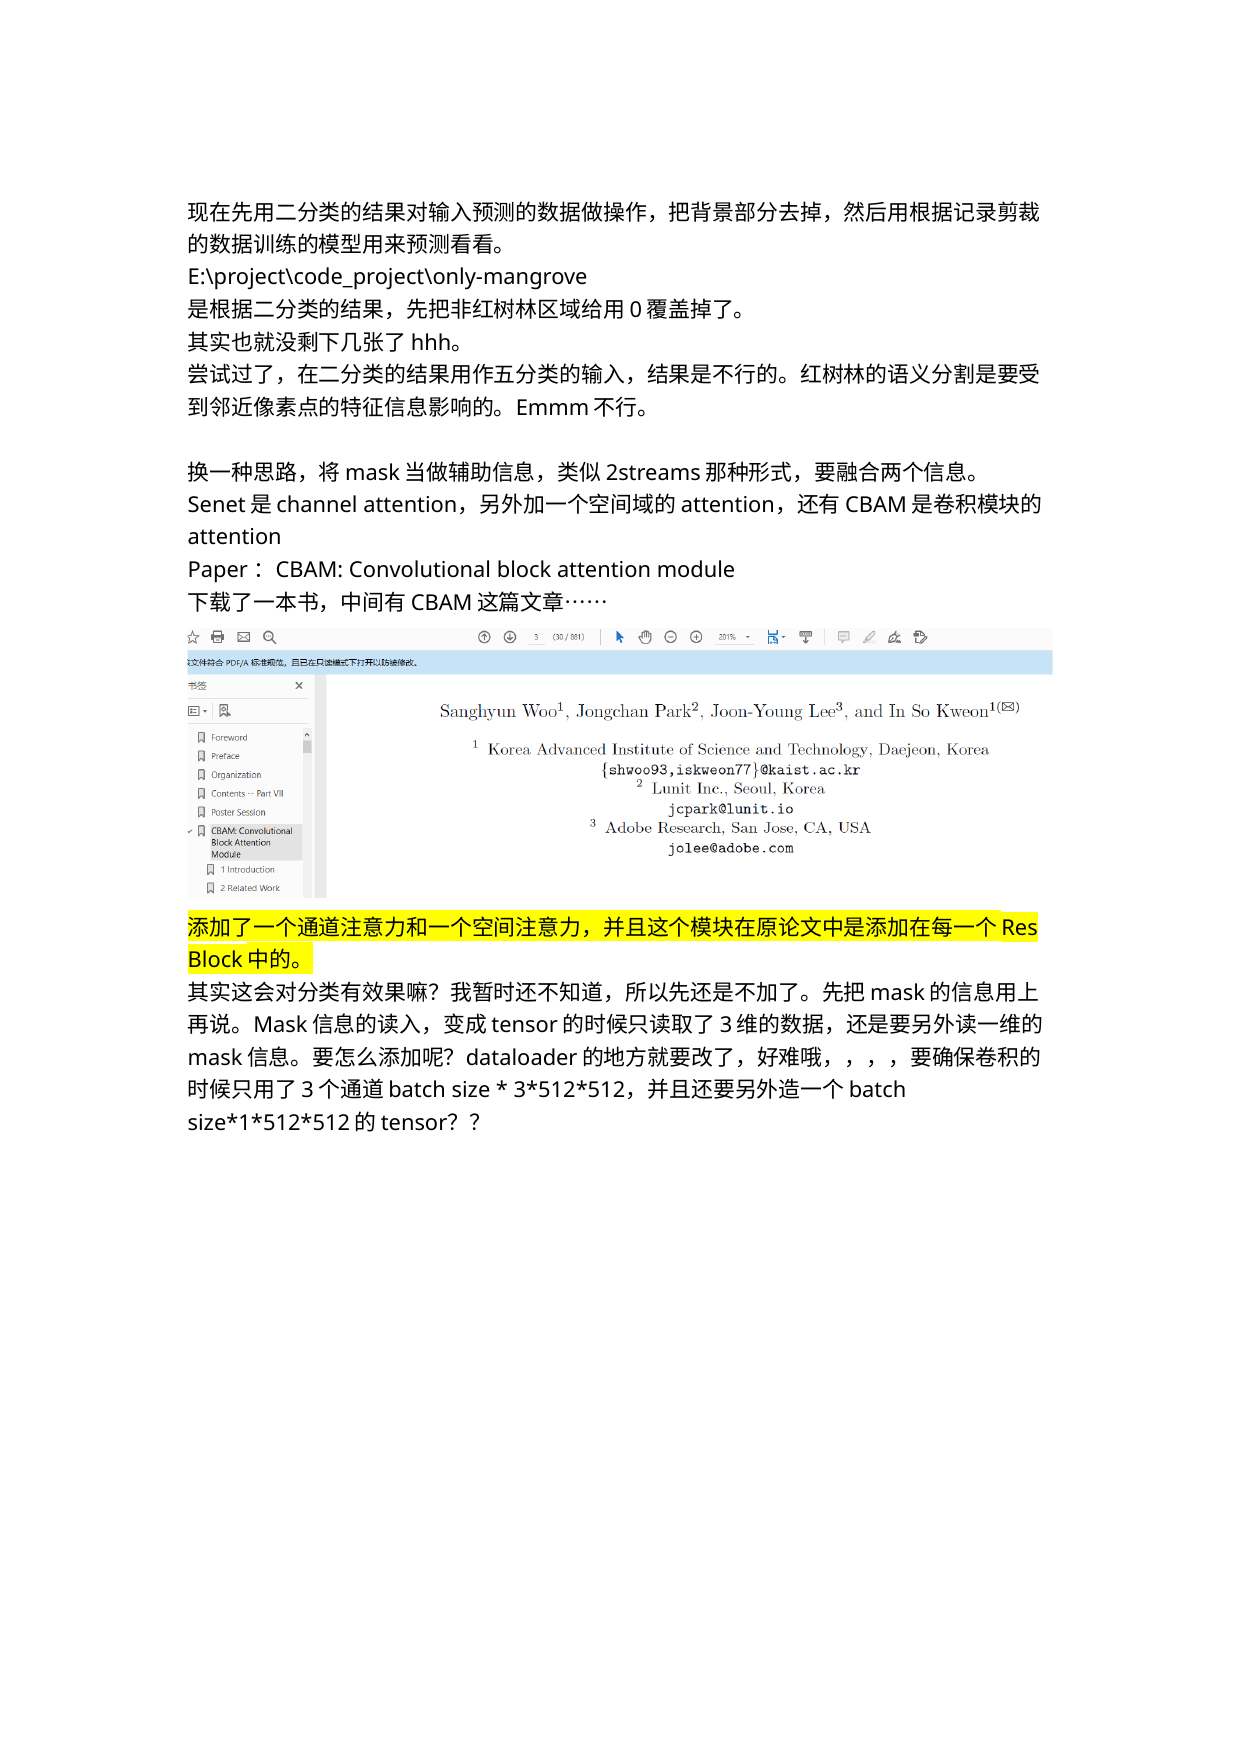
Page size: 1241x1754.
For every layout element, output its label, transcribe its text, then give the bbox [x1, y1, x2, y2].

text E:\project\code_project\only-mangrove [187, 259, 1053, 292]
text 现在先用二分类的结果对输入预测的数据做操作，把背景部分去掉，然后用根据记录剪裁的数据训练的模型用来预测看看。 [187, 194, 1053, 259]
text 尝试过了，在二分类的结果用作五分类的输入，结果是不行的。红树林的语义分割是要受到邻近像素点的特征信息影响的。Emmm不行。 [187, 357, 1053, 422]
text Senet是channel attention，另外加一个空间域的attention，还有CBAM是卷积模块的attention [187, 487, 1053, 552]
text 是根据二分类的结果，先把非红树林区域给用0覆盖掉了。 [187, 292, 1053, 324]
text Paper ：CBAM: Convolutional block attention module [187, 552, 1053, 584]
text 其实这会对分类有效果嘛？我暂时还不知道，所以先还是不加了。先把mask的信息用上再说。Mask信息的读入，变成tensor的时候只读取了3维的数据，还是要另外读一维的mask信息。要怎么添加呢？dataloader的地方就要改了，好难哦，，，，要确保卷积的时候只用了3个通道batch size * 3*512*512，并且还要另外造一个batch size*1*512*512的tensor？？ [187, 974, 1053, 1137]
text 下载了一本书，中间有CBAM这篇文章…… [187, 584, 1053, 617]
text 添加了一个通道注意力和一个空间注意力，并且这个模块在原论文中是添加在每一个Res Block中的。 [187, 909, 1053, 974]
text 换一种思路，将mask当做辅助信息，类似2streams那种形式，要融合两个信息。 [187, 454, 1053, 487]
picture [187, 628, 1053, 898]
text 其实也就没剩下几张了hhh。 [187, 324, 1053, 357]
